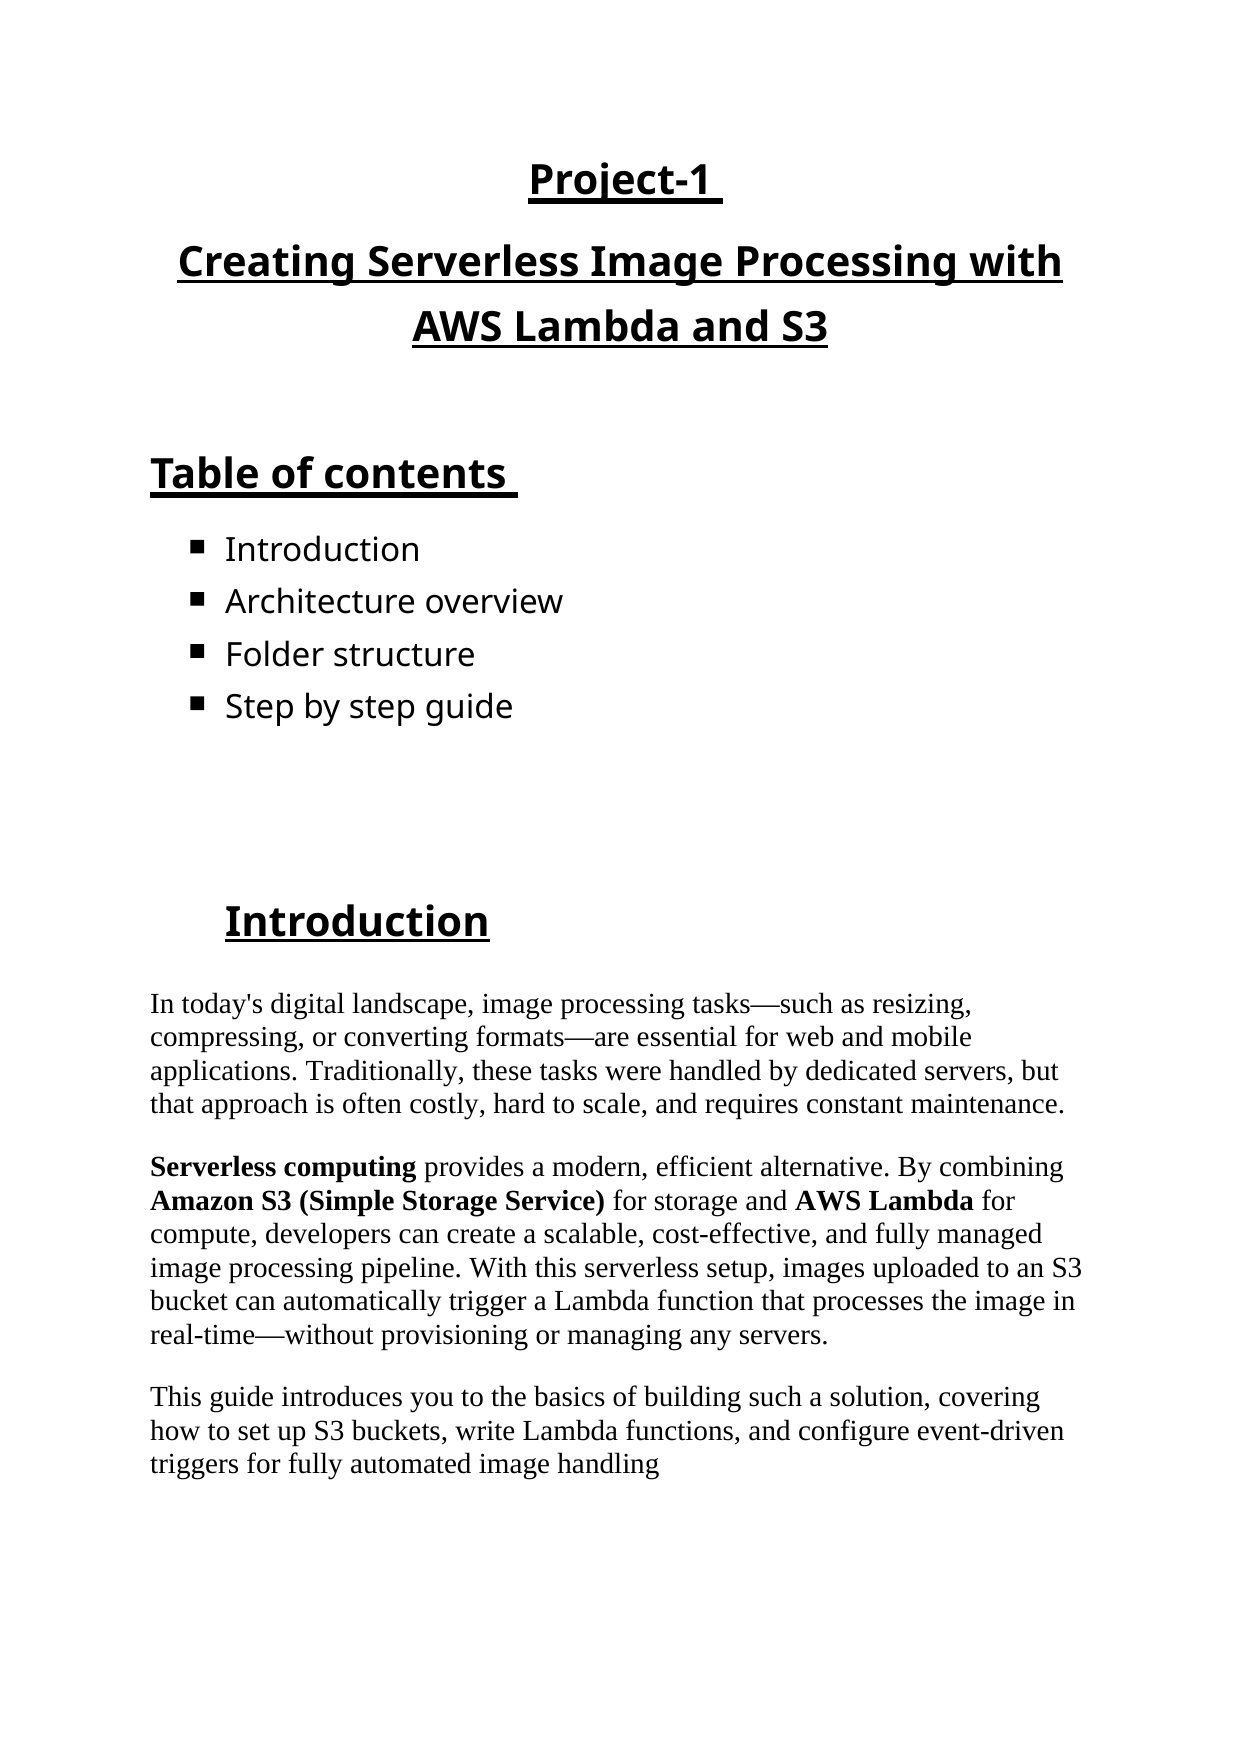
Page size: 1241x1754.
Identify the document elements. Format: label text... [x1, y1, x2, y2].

list Introduction [187, 526, 1090, 571]
text Project-1 [150, 150, 1090, 207]
list Step by step guide [187, 683, 1090, 728]
list Introduction [225, 891, 1090, 948]
text This guide introduces you to the basics of building such a solution, covering how to set up S3 buckets, write Lambda functions, and configure event-driven triggers for fully automated image handling [150, 1379, 1090, 1480]
text In today's digital landscape, image processing tasks—such as resizing, compressing, or converting formats—are essential for web and mobile applications. Traditionally, these tasks were handled by dedicated servers, but that approach is often costly, hard to scale, and requires constant maintenance. [150, 986, 1090, 1120]
text Serverless computing provides a modern, efficient alternative. By combining Amazon S3 (Simple Storage Service) for storage and AWS Lambda for compute, developers can create a scalable, cost-effective, and fully managed image processing pipeline. With this serverless setup, images uploaded to an S3 bucket can automatically trigger a Lambda function that processes the image in real-time—without provisioning or managing any servers. [150, 1149, 1090, 1350]
list Folder structure [187, 630, 1090, 676]
list Architecture overview [187, 578, 1090, 624]
subtitle Creating Serverless Image Processing with AWS Lambda and S3 [150, 232, 1090, 354]
text Table of contents [150, 444, 1090, 501]
